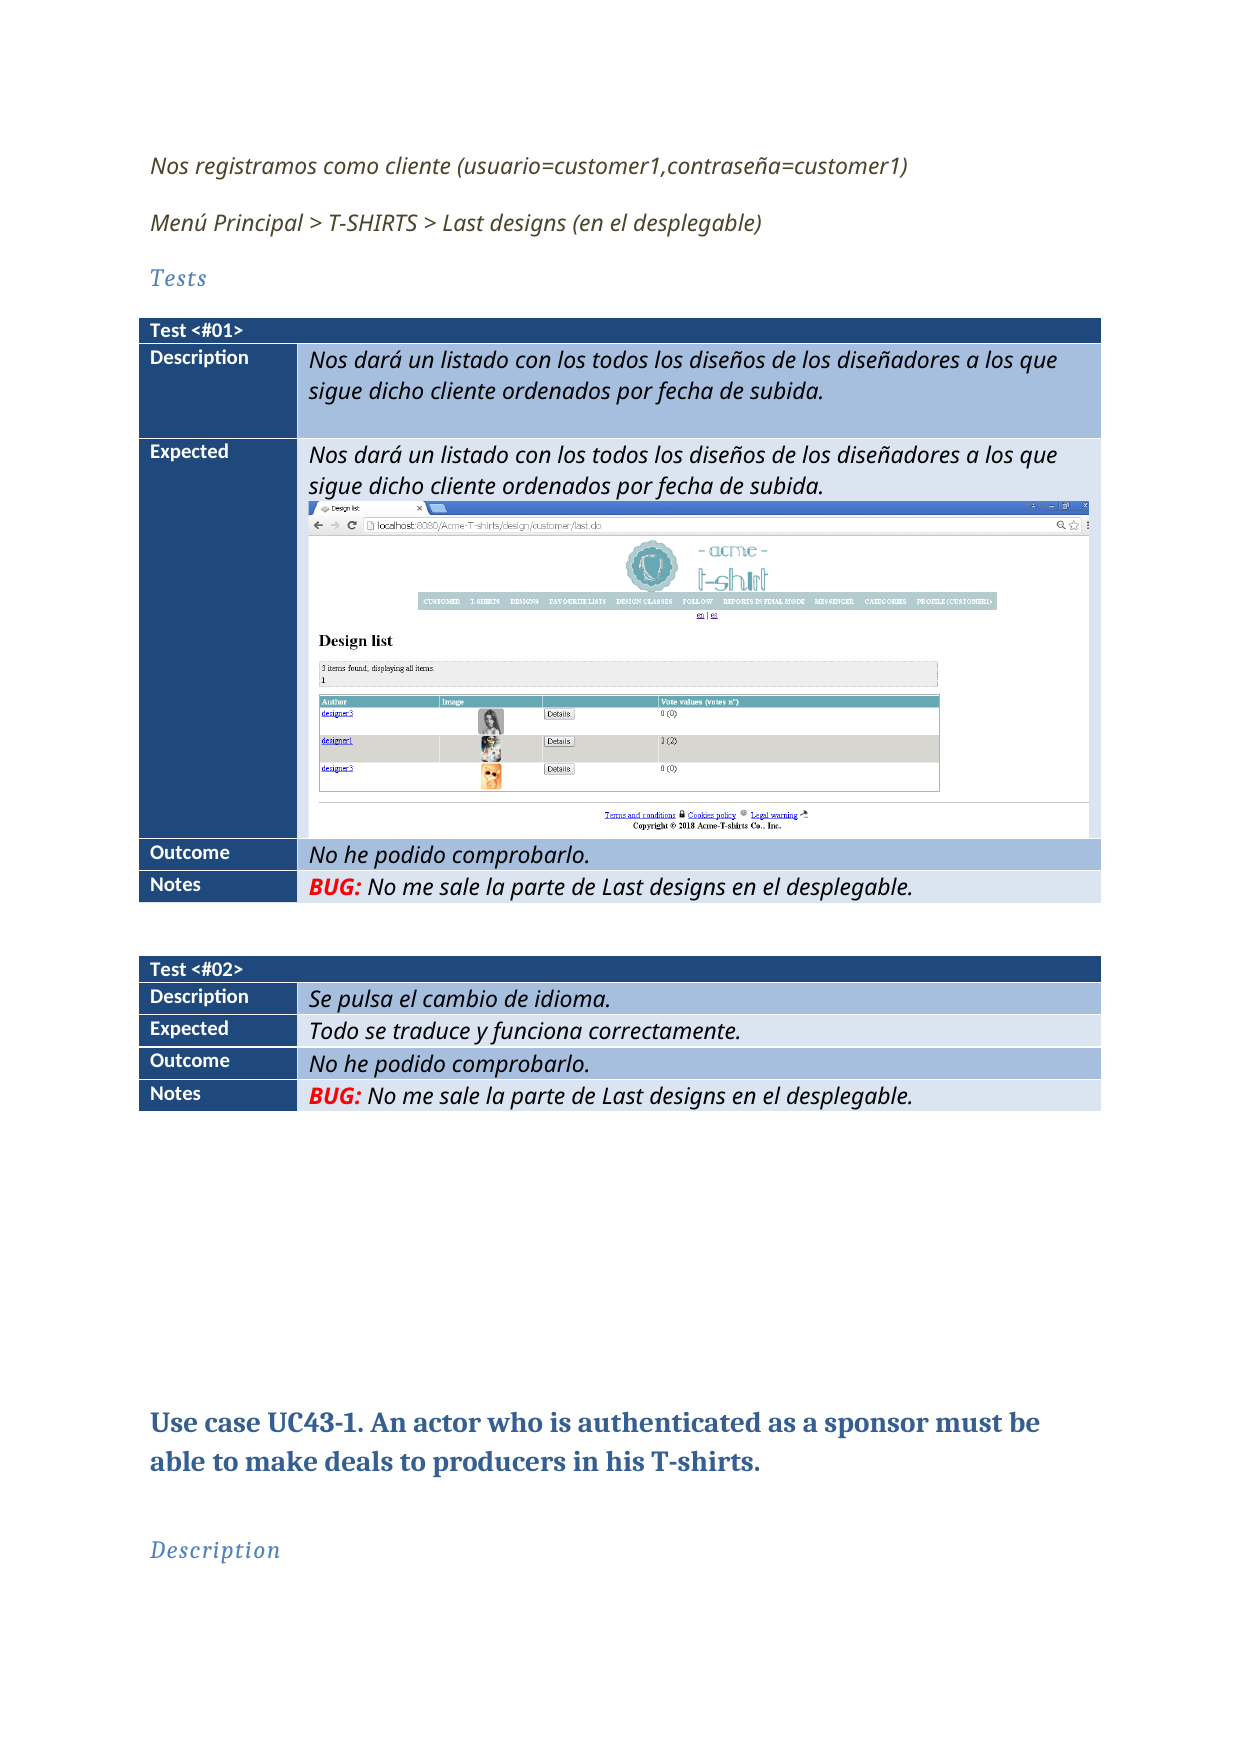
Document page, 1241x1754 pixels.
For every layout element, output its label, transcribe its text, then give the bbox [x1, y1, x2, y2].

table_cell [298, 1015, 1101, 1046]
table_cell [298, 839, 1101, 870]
text Use case UC43-1. An actor who is authenticated as a sponsor must be able to make deals to producers in his T-shirts. [150, 1406, 1090, 1478]
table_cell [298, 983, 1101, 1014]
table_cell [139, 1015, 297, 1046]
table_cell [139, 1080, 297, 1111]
text Menú Principal > T-SHIRTS > Last designs (en el desplegable) [150, 207, 1090, 238]
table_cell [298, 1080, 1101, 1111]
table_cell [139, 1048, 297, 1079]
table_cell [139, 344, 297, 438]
text Description [150, 1536, 1090, 1565]
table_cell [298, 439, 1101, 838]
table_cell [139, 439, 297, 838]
text Tests [150, 263, 1090, 292]
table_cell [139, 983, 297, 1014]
text Nos registramos como cliente (usuario=customer1,contraseña=customer1) [150, 150, 1090, 181]
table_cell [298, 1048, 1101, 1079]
picture [308, 501, 1089, 838]
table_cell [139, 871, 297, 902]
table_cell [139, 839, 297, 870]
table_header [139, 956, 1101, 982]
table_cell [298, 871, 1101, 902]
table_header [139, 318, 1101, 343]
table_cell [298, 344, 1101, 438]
